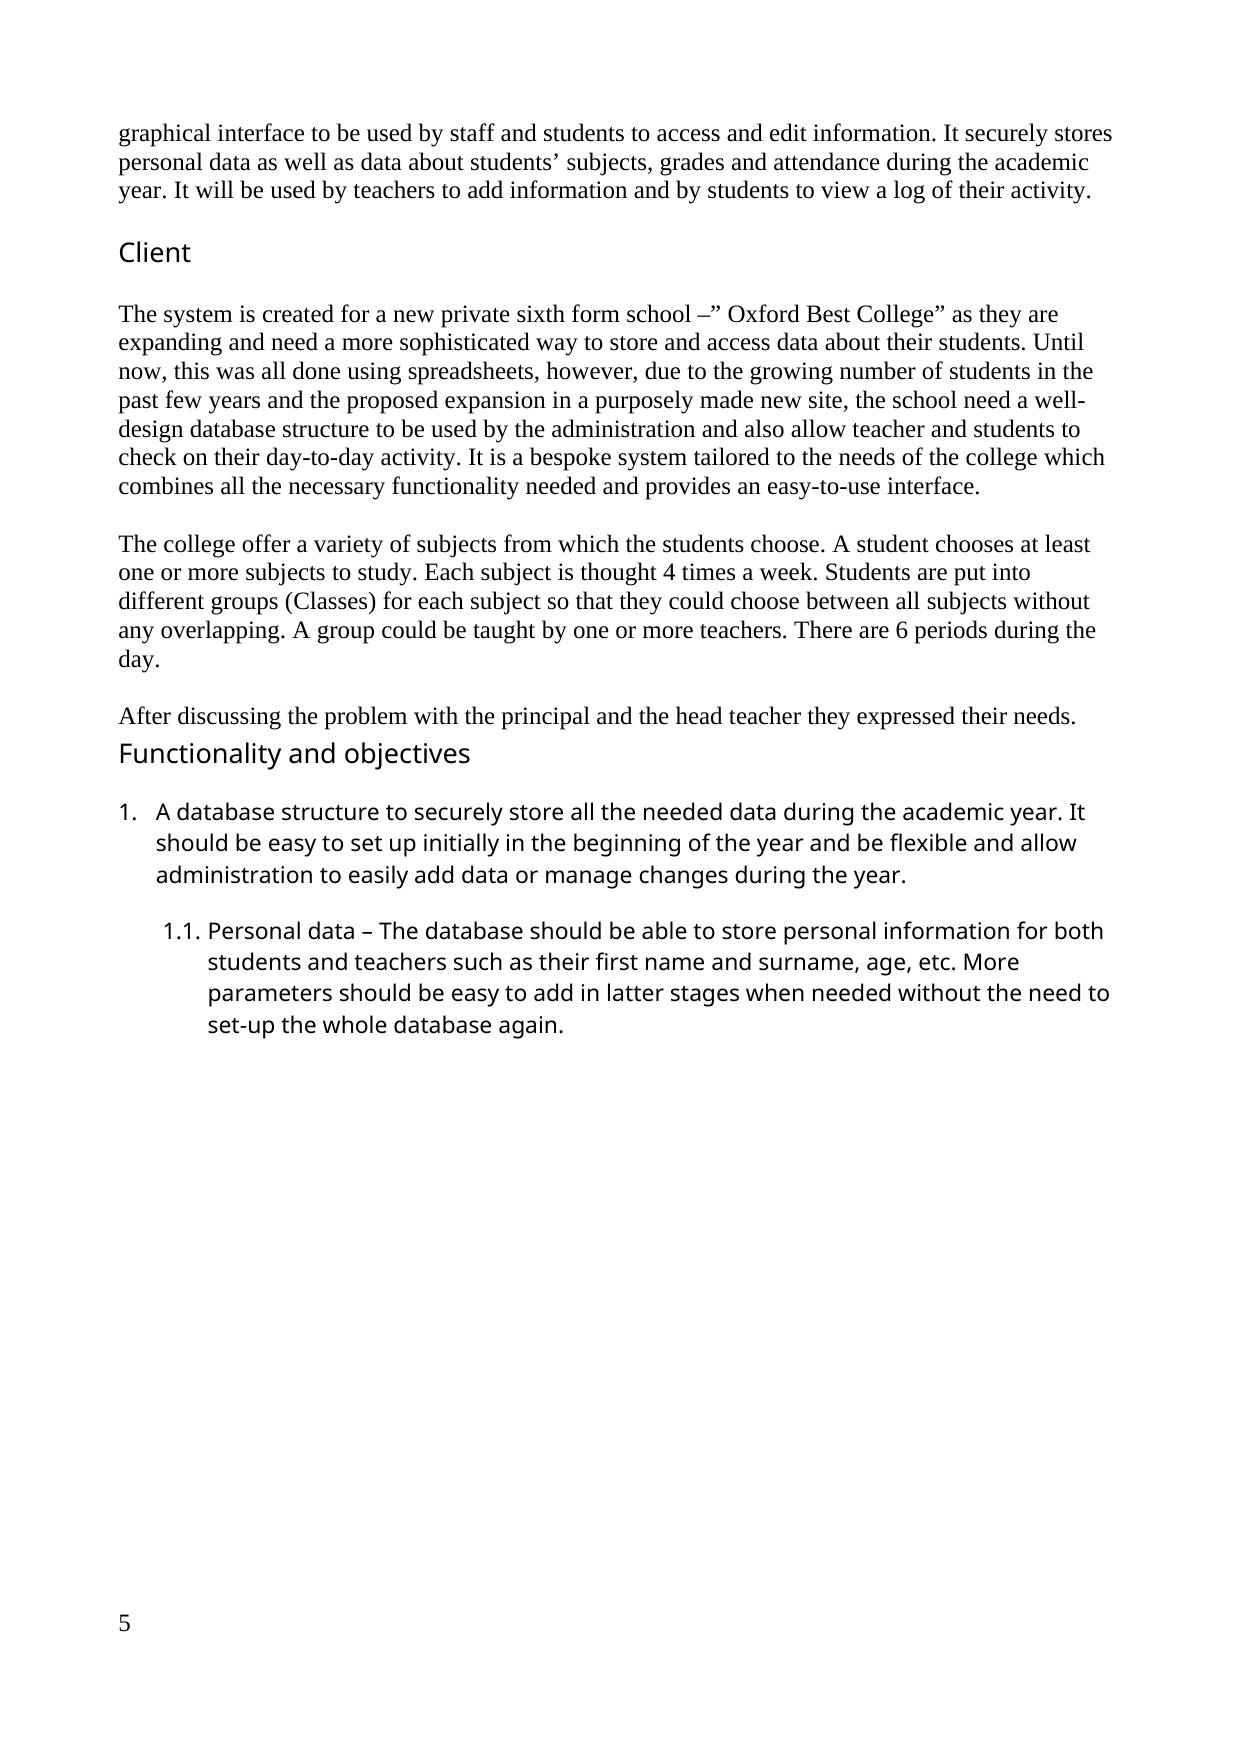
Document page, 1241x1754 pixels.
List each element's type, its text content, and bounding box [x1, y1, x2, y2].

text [118, 118, 1122, 233]
list Personal data – The database should be able to store personal information for both students and teachers such as their first name and surname, age, etc. More parameters should be easy to add in latter stages when needed without the need to set-up the whole database again. [162, 915, 1122, 1040]
list A database structure to securely store all the needed data during the academic year. It should be easy to set up initially in the beginning of the year and be flexible and allow administration to easily add data or manage changes during the year. [118, 796, 1122, 890]
text Client The system is created for a new private sixth form school –” Oxford Best College” as they are expanding and need a more sophisticated way to store and access data about their students. Until now, this was all done using spreadsheets, however, due to the growing number of students in the past few years and the proposed expansion in a purposely made new site, the school need a well-design database structure to be used by the administration and also allow teacher and students to check on their day-to-day activity. It is a bespoke system tailored to the needs of the college which combines all the necessary functionality needed and provides an easy-to-use interface. The college offer a variety of subjects from which the students choose. A student chooses at least one or more subjects to study. Each subject is thought 4 times a week. Students are put into different groups (Classes) for each subject so that they could choose between all subjects without any overlapping. A group could be taught by one or more teachers. There are 6 periods during the day. After discussing the problem with the principal and the head teacher they expressed their needs. [118, 233, 1122, 730]
subtitle Functionality and objectives [118, 734, 1122, 771]
